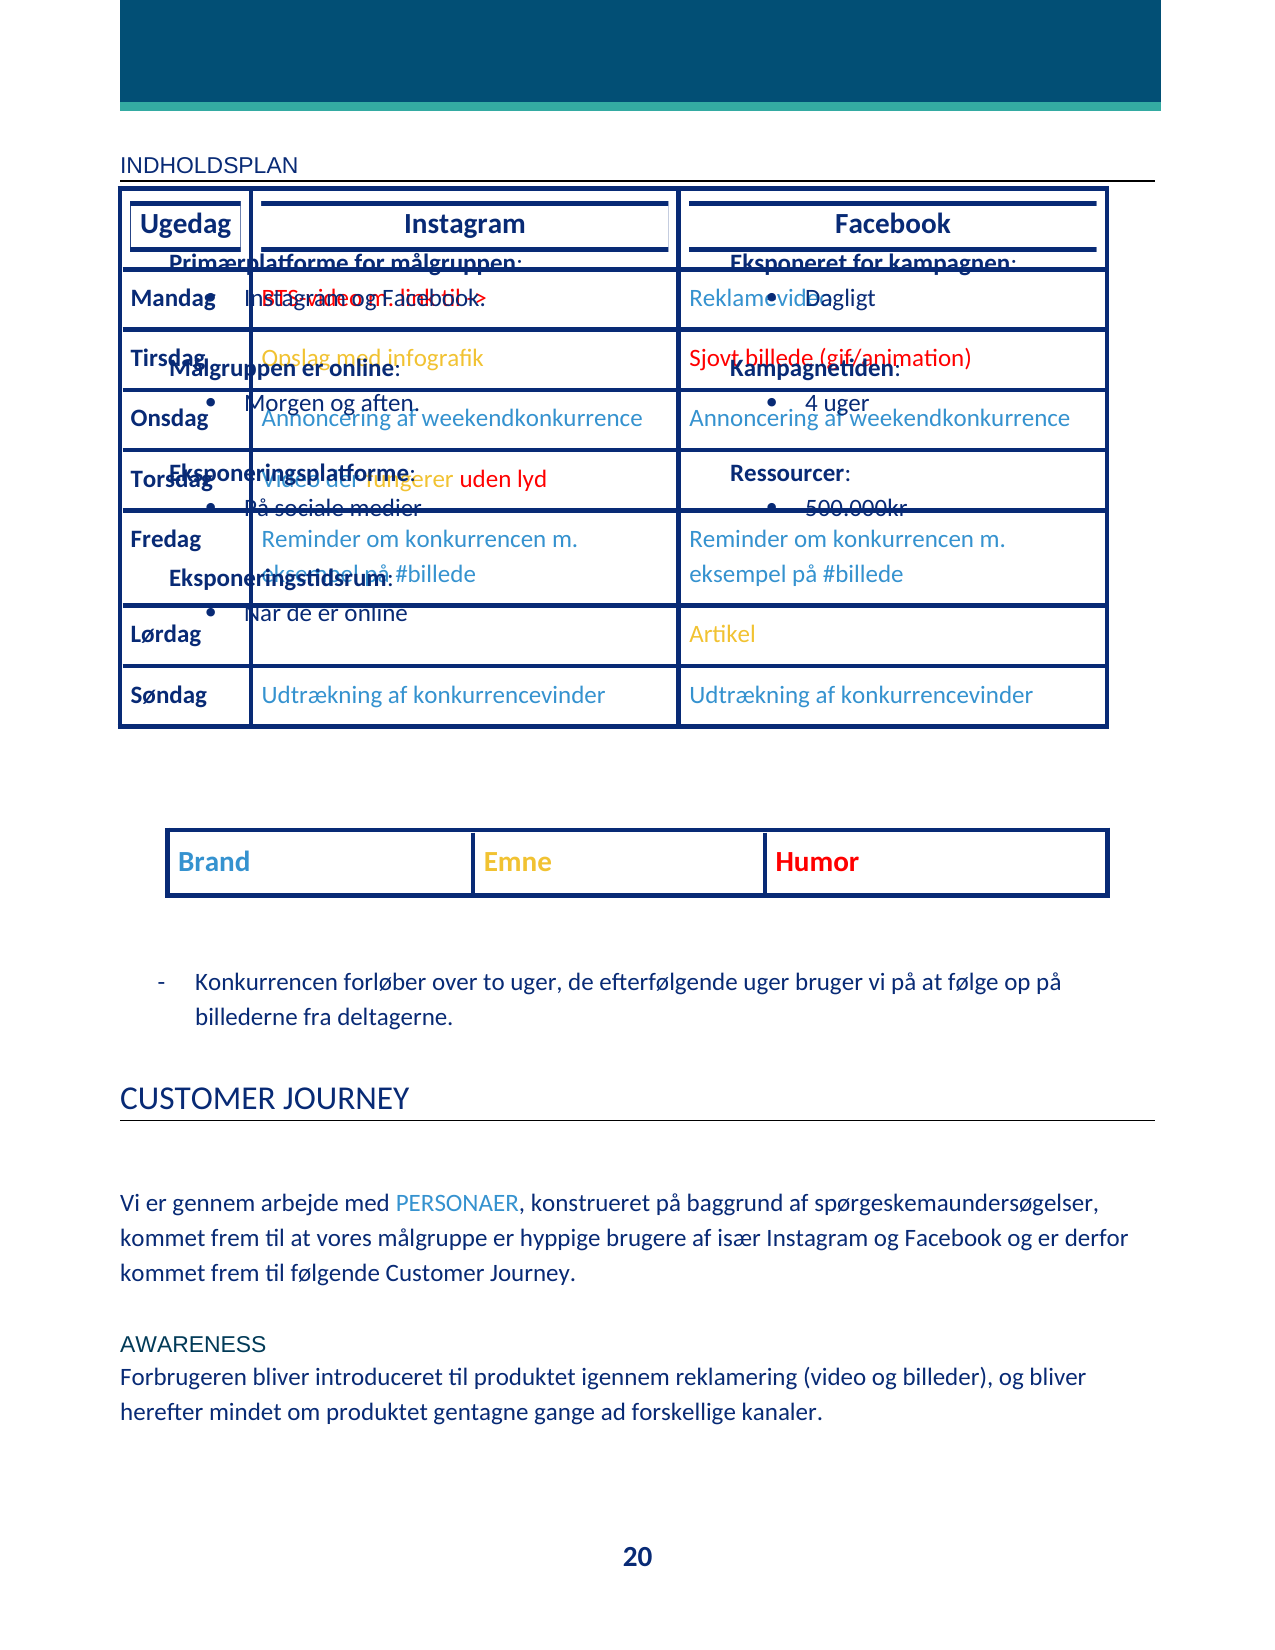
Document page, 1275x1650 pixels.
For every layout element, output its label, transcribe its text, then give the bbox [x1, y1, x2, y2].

table_cell Søndag [122, 665, 158, 724]
table_header Eksponeret for kampagnen: Dagligt Kampagnetiden: 4 uger Ressourcer: 500.000kr [719, 247, 1117, 632]
table_header Primærplatforme for målgruppen: Instagram og Facebook. Målgruppen er online: Morgen og aften. Eksponeringsplatforme: På sociale medier Eksponeringstidsrum: Når de er online [158, 247, 719, 632]
list Konkurrencen forløber over to uger, de efterfølgende uger bruger vi på at følge op på billederne fra deltagerne. [157, 966, 1155, 1031]
subtitle CUSTOMER JOURNEY [120, 1077, 1155, 1120]
table_cell Mandag [122, 268, 158, 327]
table_cell Tirsdag [122, 328, 158, 387]
table_header Facebook [681, 191, 1105, 247]
table_header Ugedag [122, 191, 249, 267]
text Vi er gennem arbejde med PERSONAER, konstrueret på baggrund af spørgeskemaundersøgelser, kommet frem til at vores målgruppe er hyppige brugere af især Instagram og Facebook og er derfor kommet frem til følgende Customer Journey. [120, 1187, 1155, 1288]
table_cell [719, 632, 1117, 999]
subtitle INDHOLDSPLAN [120, 152, 1155, 180]
table_cell Lørdag [122, 604, 158, 664]
table_cell Fredag [122, 509, 158, 603]
table_header Instagram [253, 191, 676, 247]
subtitle AWARENESS [120, 1331, 1155, 1358]
table_cell Torsdag [122, 449, 158, 508]
table_cell [158, 632, 719, 999]
table_cell Onsdag [122, 389, 158, 448]
text Forbrugeren bliver introduceret til produktet igennem reklamering (video og billeder), og bliver herefter mindet om produktet gentagne gange ad forskellige kanaler. [120, 1361, 1155, 1427]
